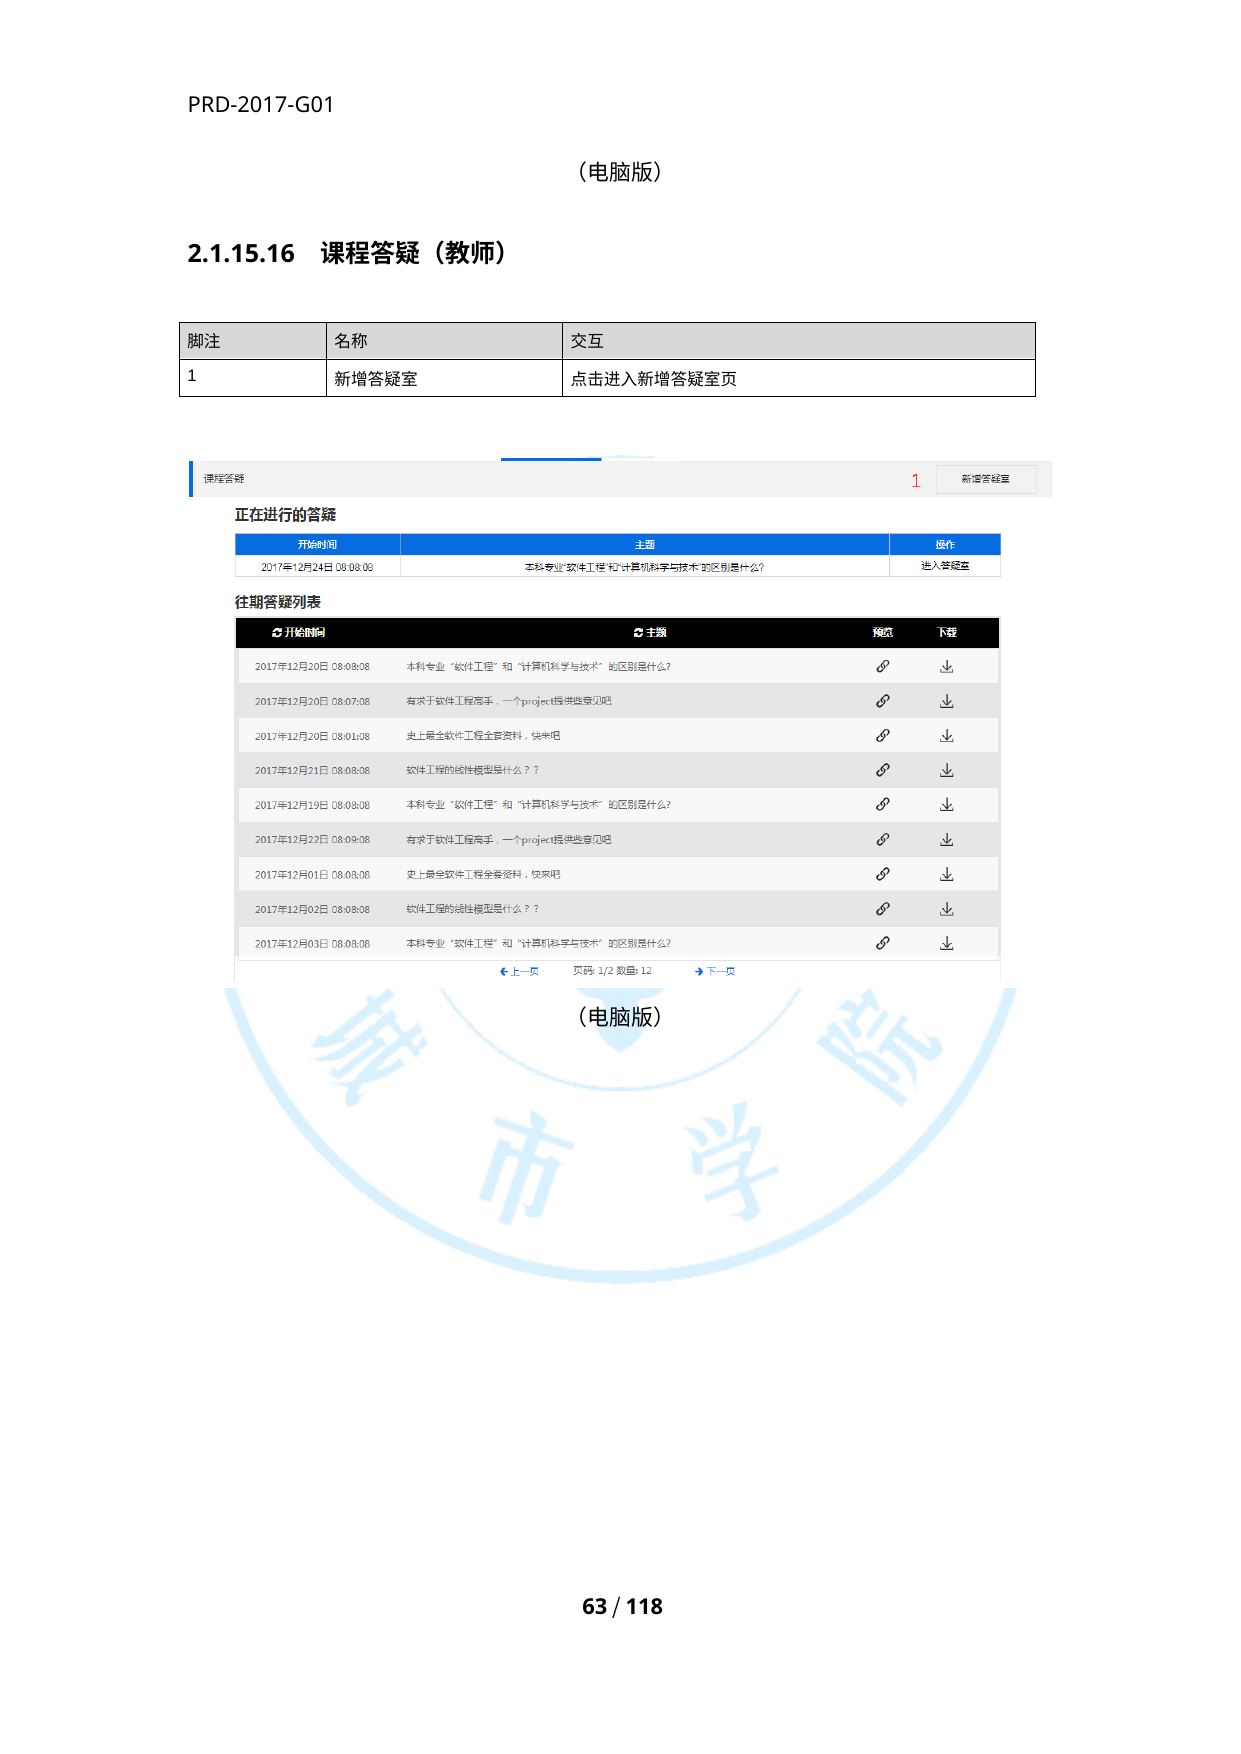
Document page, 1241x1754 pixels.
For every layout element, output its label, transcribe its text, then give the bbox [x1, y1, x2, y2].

table_cell 1 [180, 360, 326, 396]
table_header 名称 [327, 323, 562, 358]
picture [187, 458, 1053, 988]
table_header 交互 [563, 323, 1035, 358]
text 课程答疑（教师） [187, 219, 1053, 284]
text （电脑版） [187, 999, 1053, 1032]
text （电脑版） [187, 154, 1053, 187]
table_header 脚注 [180, 323, 326, 358]
table_cell 点击进入新增答疑室页 [563, 360, 1035, 396]
table_cell 新增答疑室 [327, 360, 562, 396]
